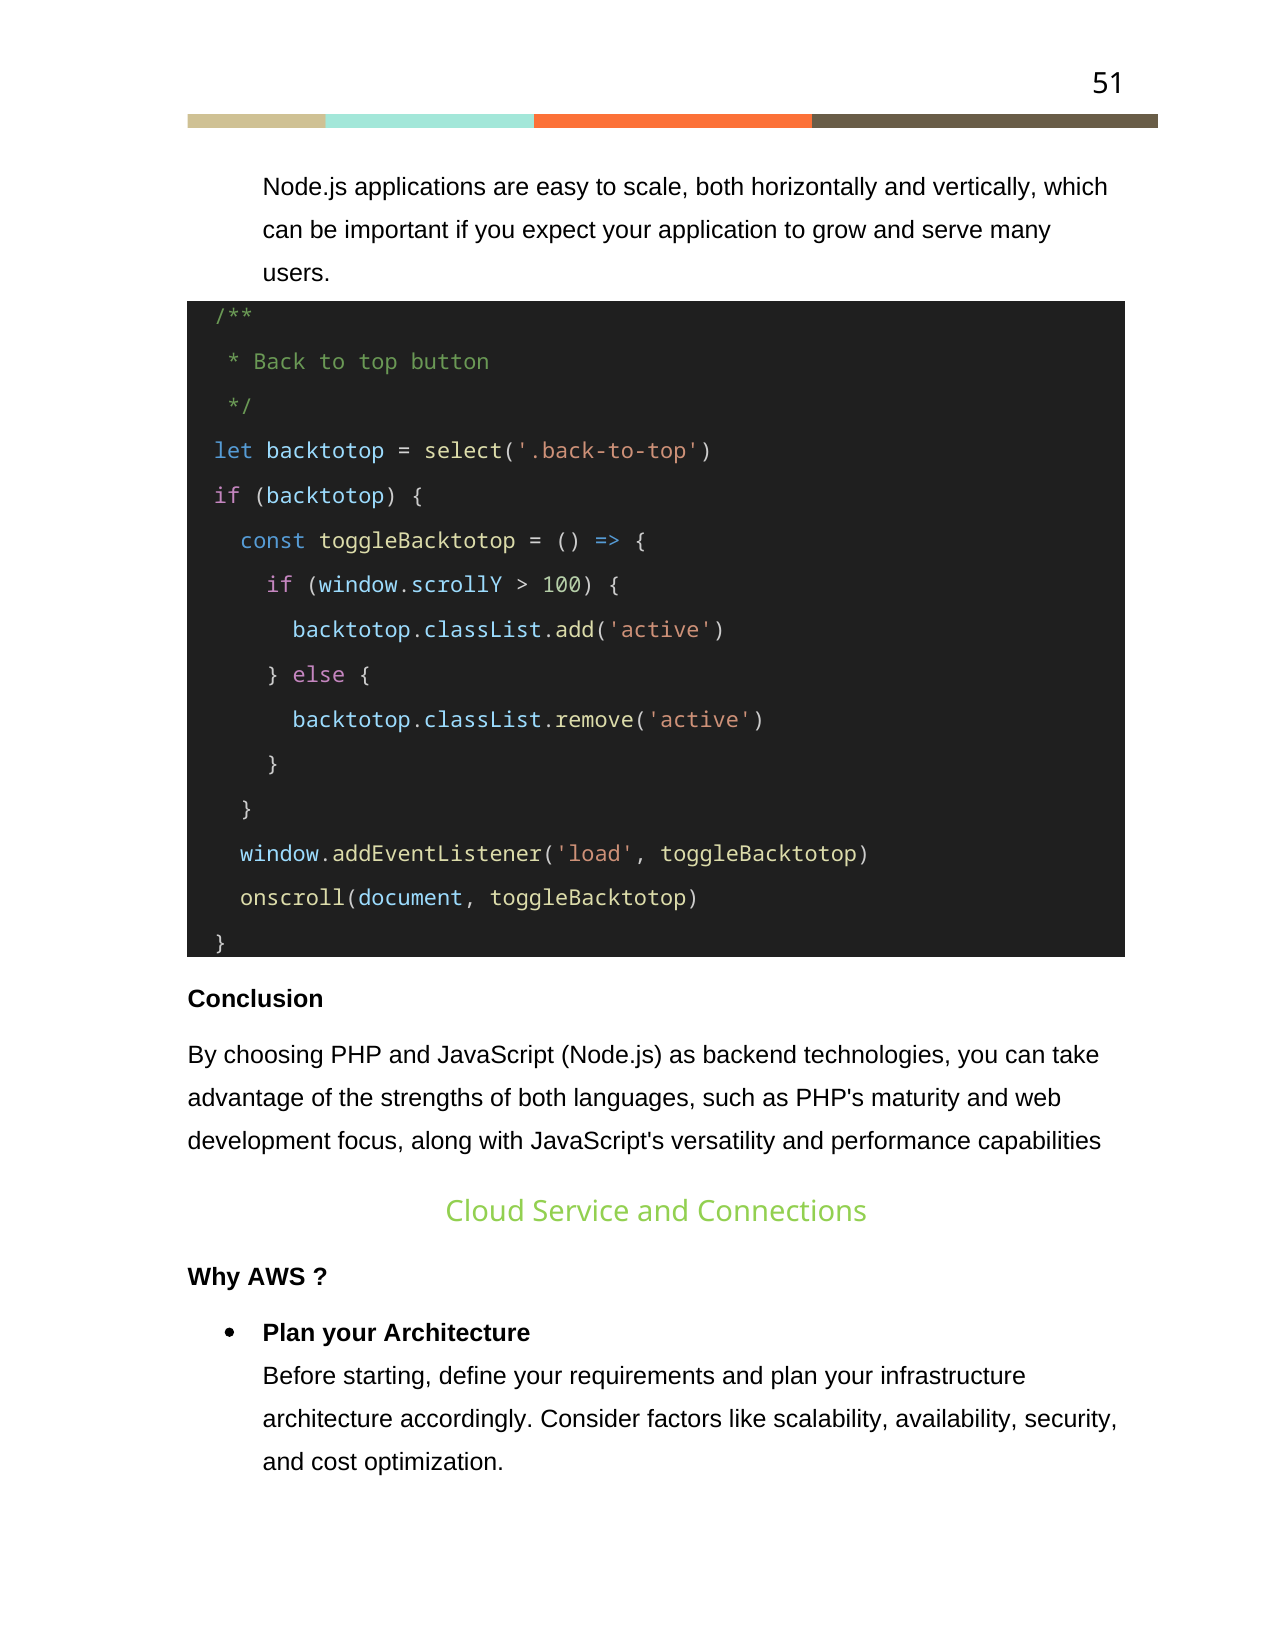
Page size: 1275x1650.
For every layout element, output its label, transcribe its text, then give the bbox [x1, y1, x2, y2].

text window.addEventListener('load', toggleBacktotop) [187, 838, 1125, 867]
text } else { [187, 659, 1125, 689]
text onscroll(document, toggleBacktotop) [187, 882, 1125, 912]
picture [187, 114, 1158, 128]
text backtotop.classList.add('active') [187, 614, 1125, 644]
text */ [187, 391, 1125, 421]
subtitle Cloud Service and Connections [187, 1190, 1125, 1230]
text backtotop.classList.remove('active') [187, 703, 1125, 733]
list Plan your Architecture [225, 1318, 1125, 1346]
text let backtotop = select('.back-to-top') [187, 435, 1125, 465]
text Why AWS ? [187, 1262, 1125, 1291]
text * Back to top button [187, 346, 1125, 376]
text /** [187, 301, 1125, 331]
text } [187, 927, 1125, 957]
text } [187, 793, 1125, 823]
text if (window.scrollY > 100) { [187, 569, 1125, 599]
list Node.js applications are easy to scale, both horizontally and vertically, which can be important if you expect your application to grow and serve many users. [262, 172, 1125, 287]
text } [187, 748, 1125, 778]
text Conclusion [187, 984, 1125, 1013]
text if (backtotop) { [187, 480, 1125, 510]
list Before starting, define your requirements and plan your infrastructure architecture accordingly. Consider factors like scalability, availability, security, and cost optimization. [262, 1361, 1125, 1476]
text By choosing PHP and JavaScript (Node.js) as backend technologies, you can take advantage of the strengths of both languages, such as PHP's maturity and web development focus, along with JavaScript's versatility and performance capabilities [187, 1040, 1125, 1155]
text const toggleBacktotop = () => { [187, 525, 1125, 554]
